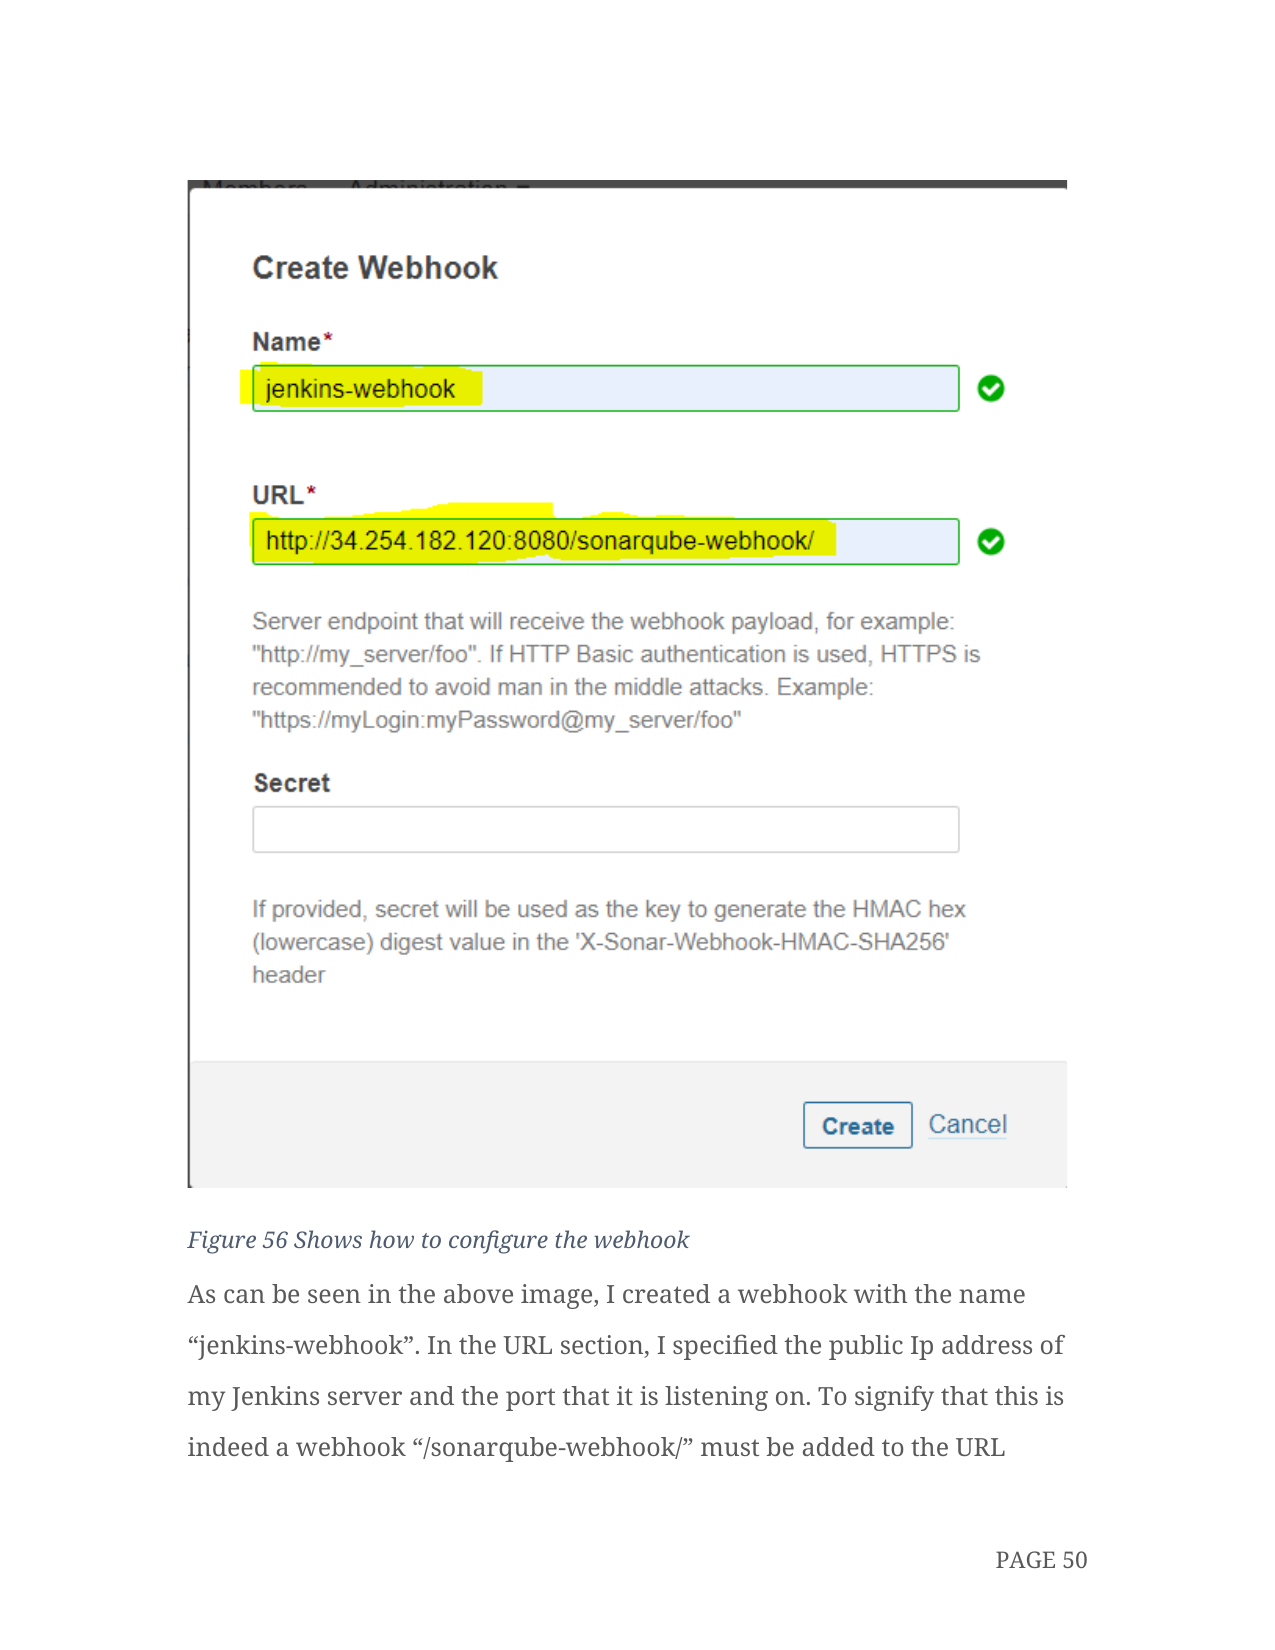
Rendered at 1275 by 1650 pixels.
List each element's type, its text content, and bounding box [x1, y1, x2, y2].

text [187, 1276, 1087, 1463]
picture [187, 180, 1068, 1188]
text Figure 56 Shows how to configure the webhook [187, 1224, 1087, 1256]
